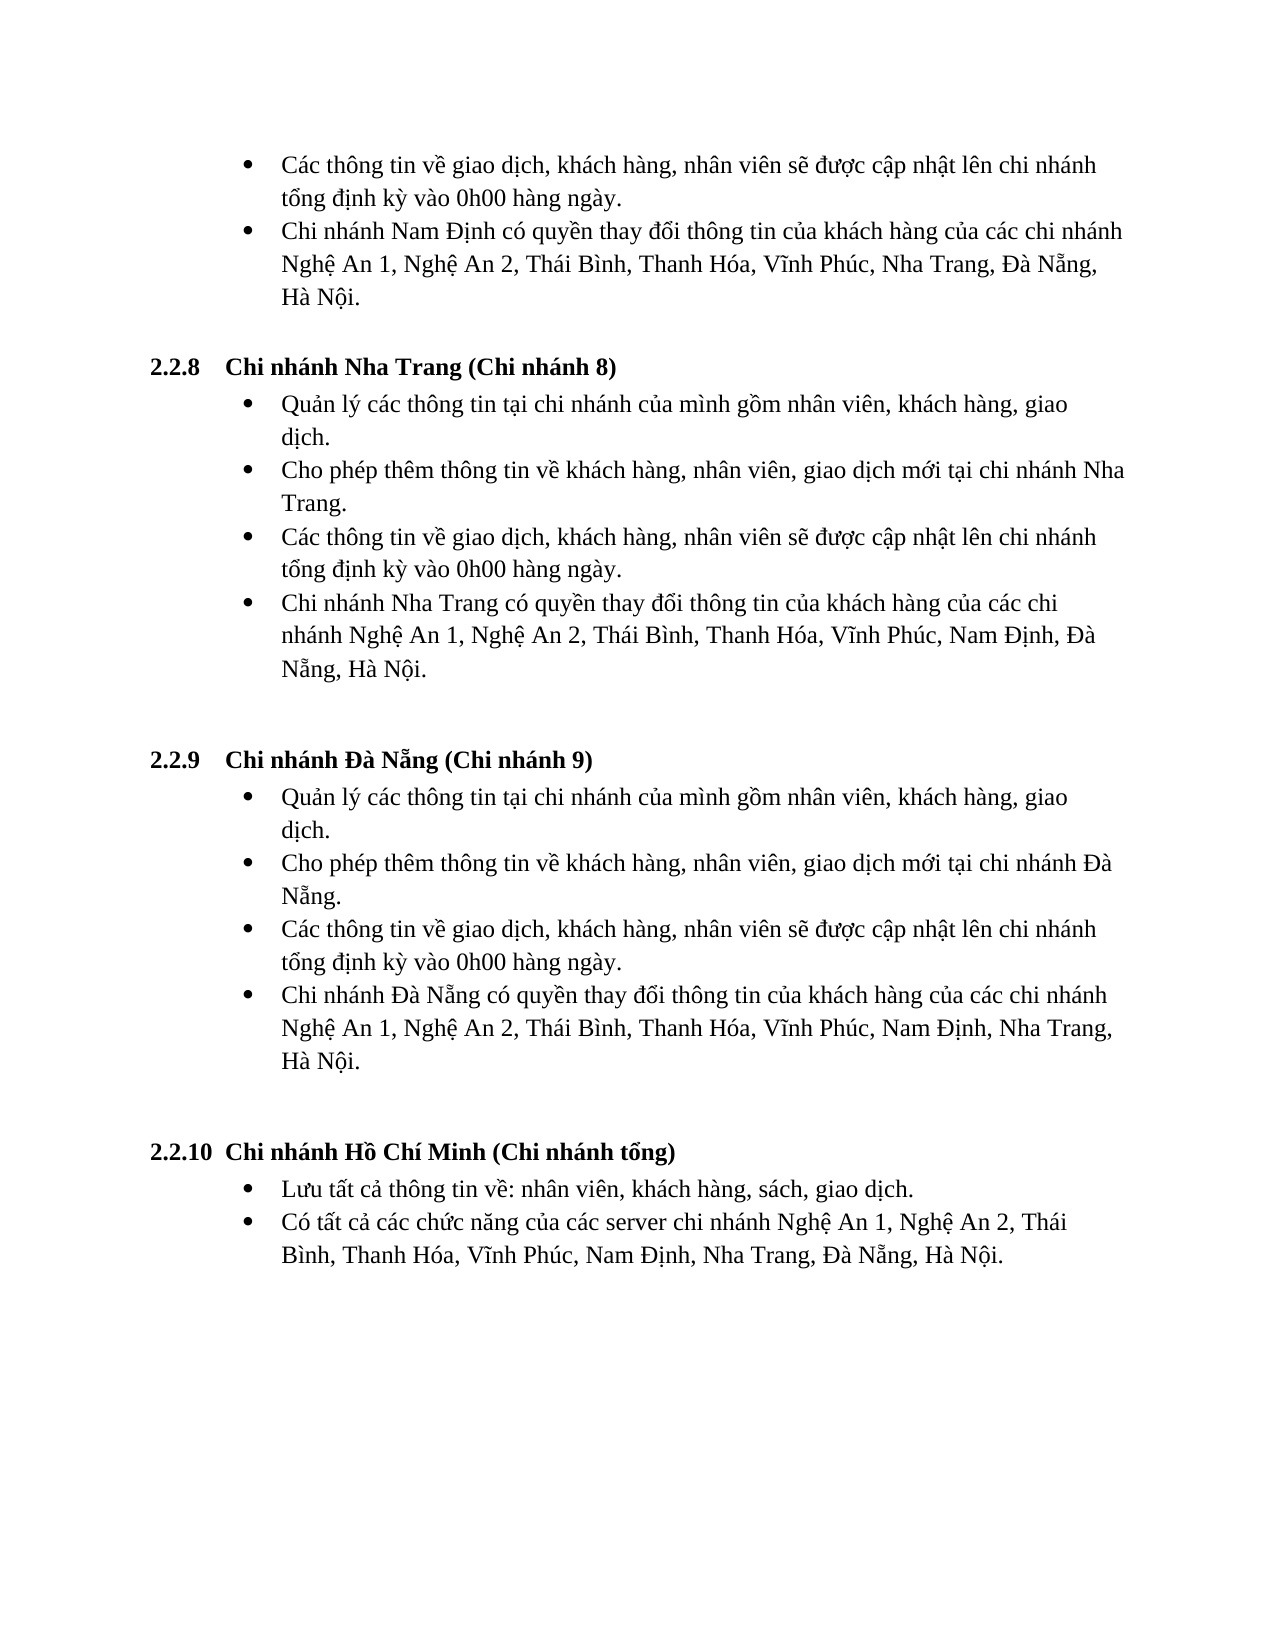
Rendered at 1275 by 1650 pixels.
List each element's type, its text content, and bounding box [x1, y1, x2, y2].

list Chi nhánh Nha Trang có quyền thay đổi thông tin của khách hàng của các chi nhánh Nghệ An 1, Nghệ An 2, Thái Bình, Thanh Hóa, Vĩnh Phúc, Nam Định, Đà Nẵng, Hà Nội. [244, 588, 1125, 682]
list Có tất cả các chức năng của các server chi nhánh Nghệ An 1, Nghệ An 2, Thái Bình, Thanh Hóa, Vĩnh Phúc, Nam Định, Nha Trang, Đà Nẵng, Hà Nội. [244, 1207, 1125, 1269]
subtitle Chi nhánh Nha Trang (Chi nhánh 8) [150, 352, 1125, 381]
list Các thông tin về giao dịch, khách hàng, nhân viên sẽ được cập nhật lên chi nhánh tổng định kỳ vào 0h00 hàng ngày. [244, 914, 1125, 976]
subtitle Chi nhánh Đà Nẵng (Chi nhánh 9) [150, 745, 1125, 773]
list Lưu tất cả thông tin về: nhân viên, khách hàng, sách, giao dịch. [244, 1174, 1125, 1203]
list Các thông tin về giao dịch, khách hàng, nhân viên sẽ được cập nhật lên chi nhánh tổng định kỳ vào 0h00 hàng ngày. [244, 150, 1125, 212]
list Các thông tin về giao dịch, khách hàng, nhân viên sẽ được cập nhật lên chi nhánh tổng định kỳ vào 0h00 hàng ngày. [244, 522, 1125, 583]
list Chi nhánh Đà Nẵng có quyền thay đổi thông tin của khách hàng của các chi nhánh Nghệ An 1, Nghệ An 2, Thái Bình, Thanh Hóa, Vĩnh Phúc, Nam Định, Nha Trang, Hà Nội. [244, 980, 1125, 1075]
list Quản lý các thông tin tại chi nhánh của mình gồm nhân viên, khách hàng, giao dịch. [244, 389, 1125, 451]
list Cho phép thêm thông tin về khách hàng, nhân viên, giao dịch mới tại chi nhánh Đà Nẵng. [244, 848, 1125, 910]
subtitle Chi nhánh Hồ Chí Minh (Chi nhánh tổng) [150, 1137, 1125, 1166]
list Chi nhánh Nam Định có quyền thay đổi thông tin của khách hàng của các chi nhánh Nghệ An 1, Nghệ An 2, Thái Bình, Thanh Hóa, Vĩnh Phúc, Nha Trang, Đà Nẵng, Hà Nội. [244, 216, 1125, 311]
list Cho phép thêm thông tin về khách hàng, nhân viên, giao dịch mới tại chi nhánh Nha Trang. [244, 456, 1125, 517]
list Quản lý các thông tin tại chi nhánh của mình gồm nhân viên, khách hàng, giao dịch. [244, 782, 1125, 844]
